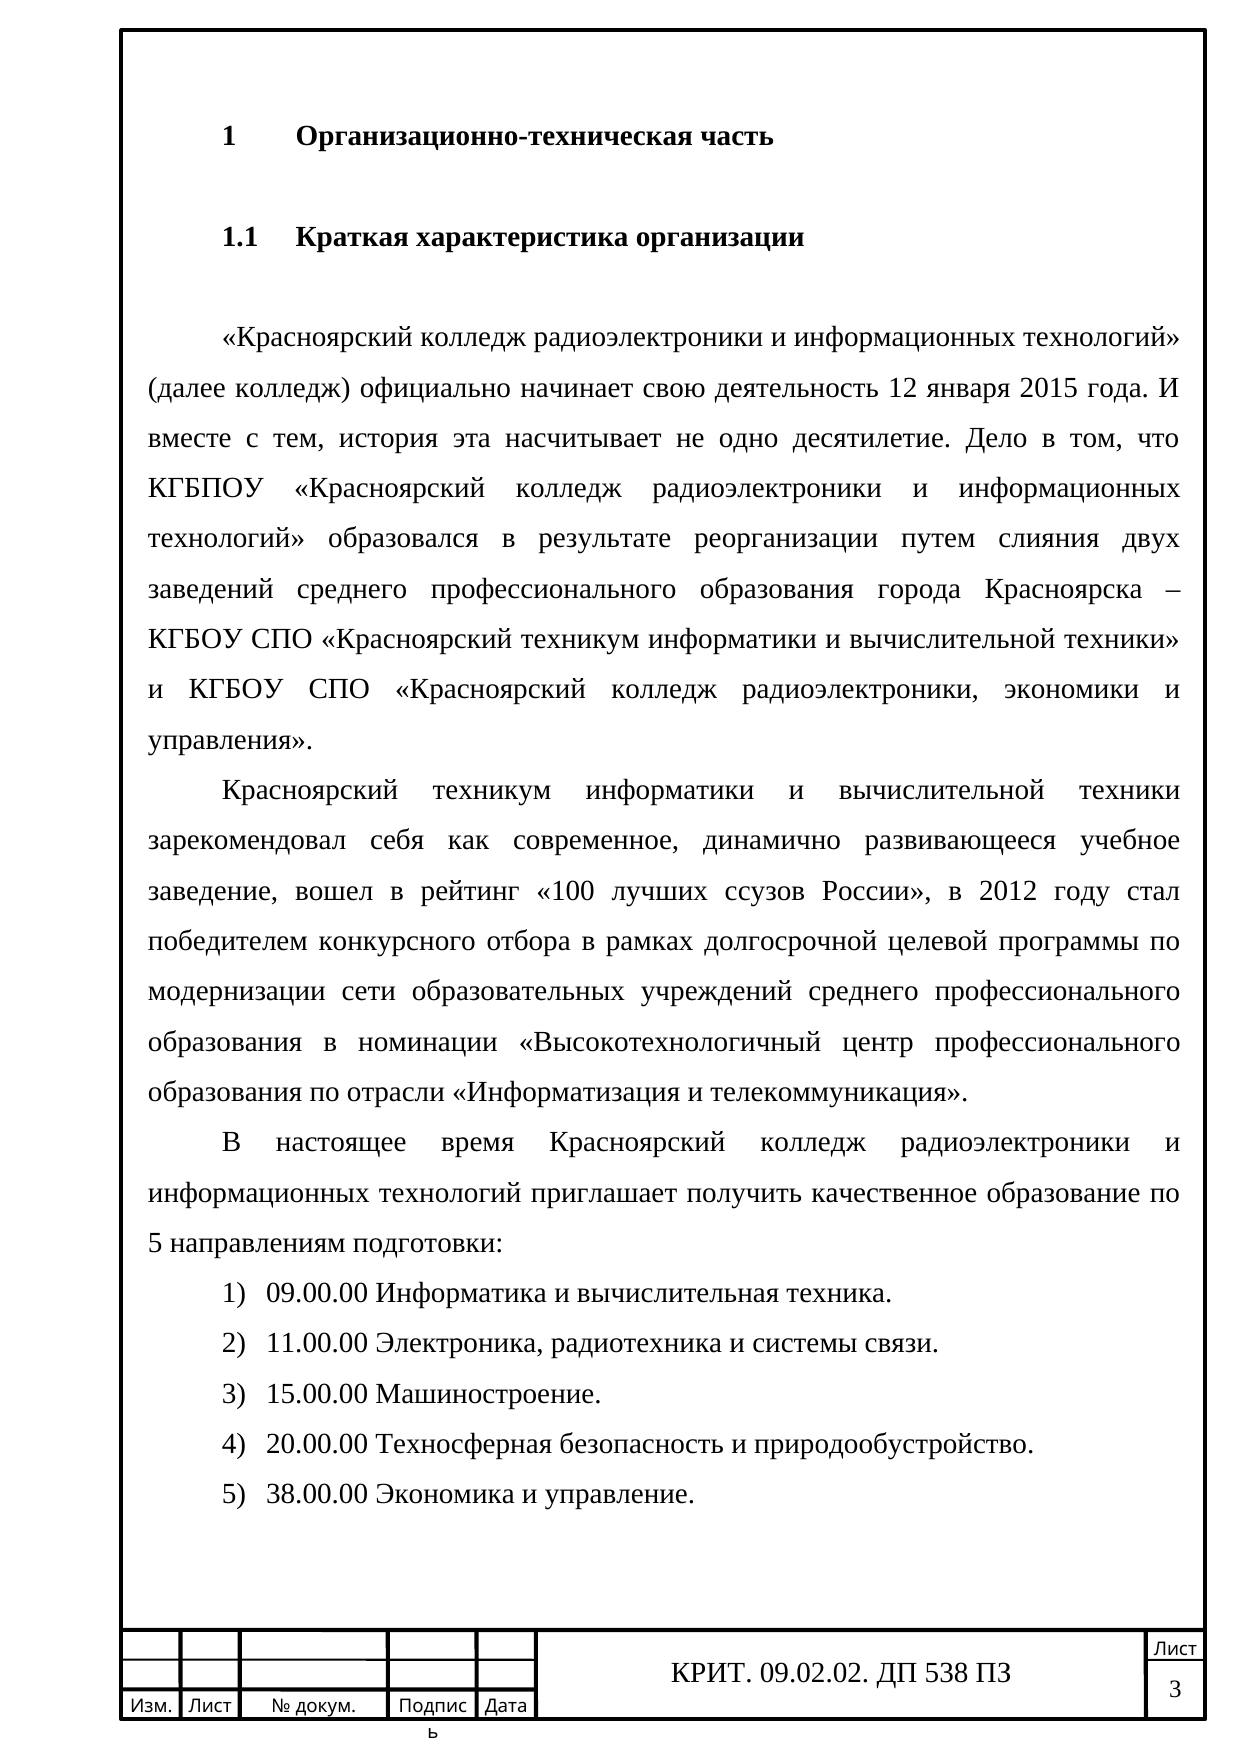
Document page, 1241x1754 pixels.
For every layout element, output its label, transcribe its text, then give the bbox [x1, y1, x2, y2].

list 38.00.00 Экономика и управление. [148, 1477, 1181, 1510]
list 15.00.00 Машиностроение. [148, 1376, 1181, 1409]
list Краткая характеристика организации [148, 219, 1181, 252]
list 11.00.00 Электроника, радиотехника и системы связи. [148, 1326, 1181, 1359]
list 20.00.00 Техносферная безопасность и природообустройство. [148, 1426, 1181, 1460]
list Организационно-техническая часть [148, 118, 1181, 152]
text В настоящее время Красноярский колледж радиоэлектроники и информационных технологий приглашает получить качественное образование по 5 направлениям подготовки: [148, 1124, 1181, 1258]
text «Красноярский колледж радиоэлектроники и информационных технологий» (далее колледж) официально начинает свою деятельность 12 января 2015 года. И вместе с тем, история эта насчитывает не одно десятилетие. Дело в том, что КГБПОУ «Красноярский колледж радиоэлектроники и информационных технологий» образовался в результате реорганизации путем слияния двух заведений среднего профессионального образования города Красноярска – КГБОУ СПО «Красноярский техникум информатики и вычислительной техники» и КГБОУ СПО «Красноярский колледж радиоэлектроники, экономики и управления». [148, 319, 1181, 755]
text Красноярский техникум информатики и вычислительной техники зарекомендовал себя как современное, динамично развивающееся учебное заведение, вошел в рейтинг «100 лучших ссузов России», в 2012 году стал победителем конкурсного отбора в рамках долгосрочной целевой программы по модернизации сети образовательных учреждений среднего профессионального образования в номинации «Высокотехнологичный центр профессионального образования по отрасли «Информатизация и телекоммуникация». [148, 772, 1181, 1108]
list 09.00.00 Информатика и вычислительная техника. [148, 1275, 1181, 1309]
